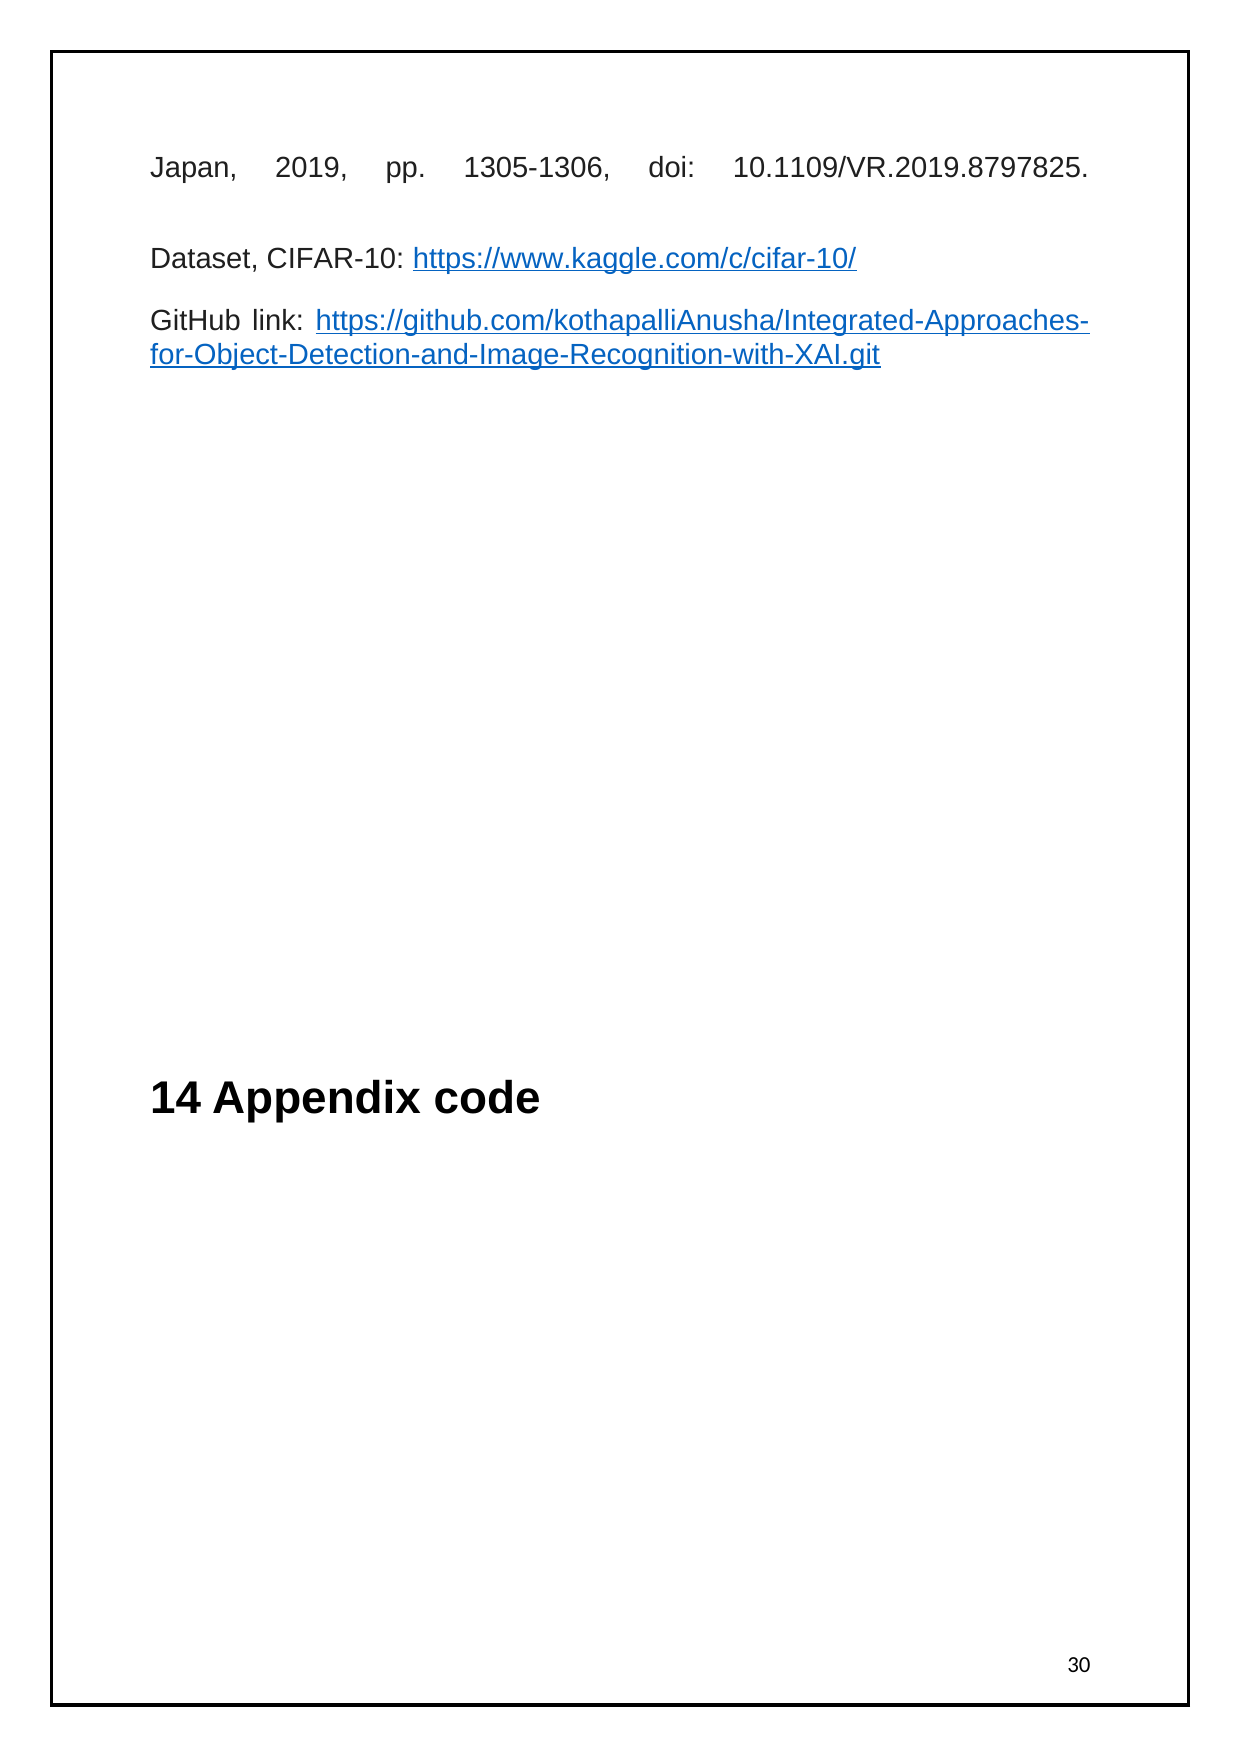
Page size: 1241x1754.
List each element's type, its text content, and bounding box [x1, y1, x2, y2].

text Dataset, CIFAR-10: https://www.kaggle.com/c/cifar-10/ [150, 241, 1090, 274]
text 14 Appendix code [150, 1070, 1090, 1123]
text GitHub link: https://github.com/kothapalliAnusha/Integrated-Approaches-for-Object-Detection-and-Image-Recognition-with-XAI.git [150, 303, 1090, 371]
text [150, 150, 1090, 212]
